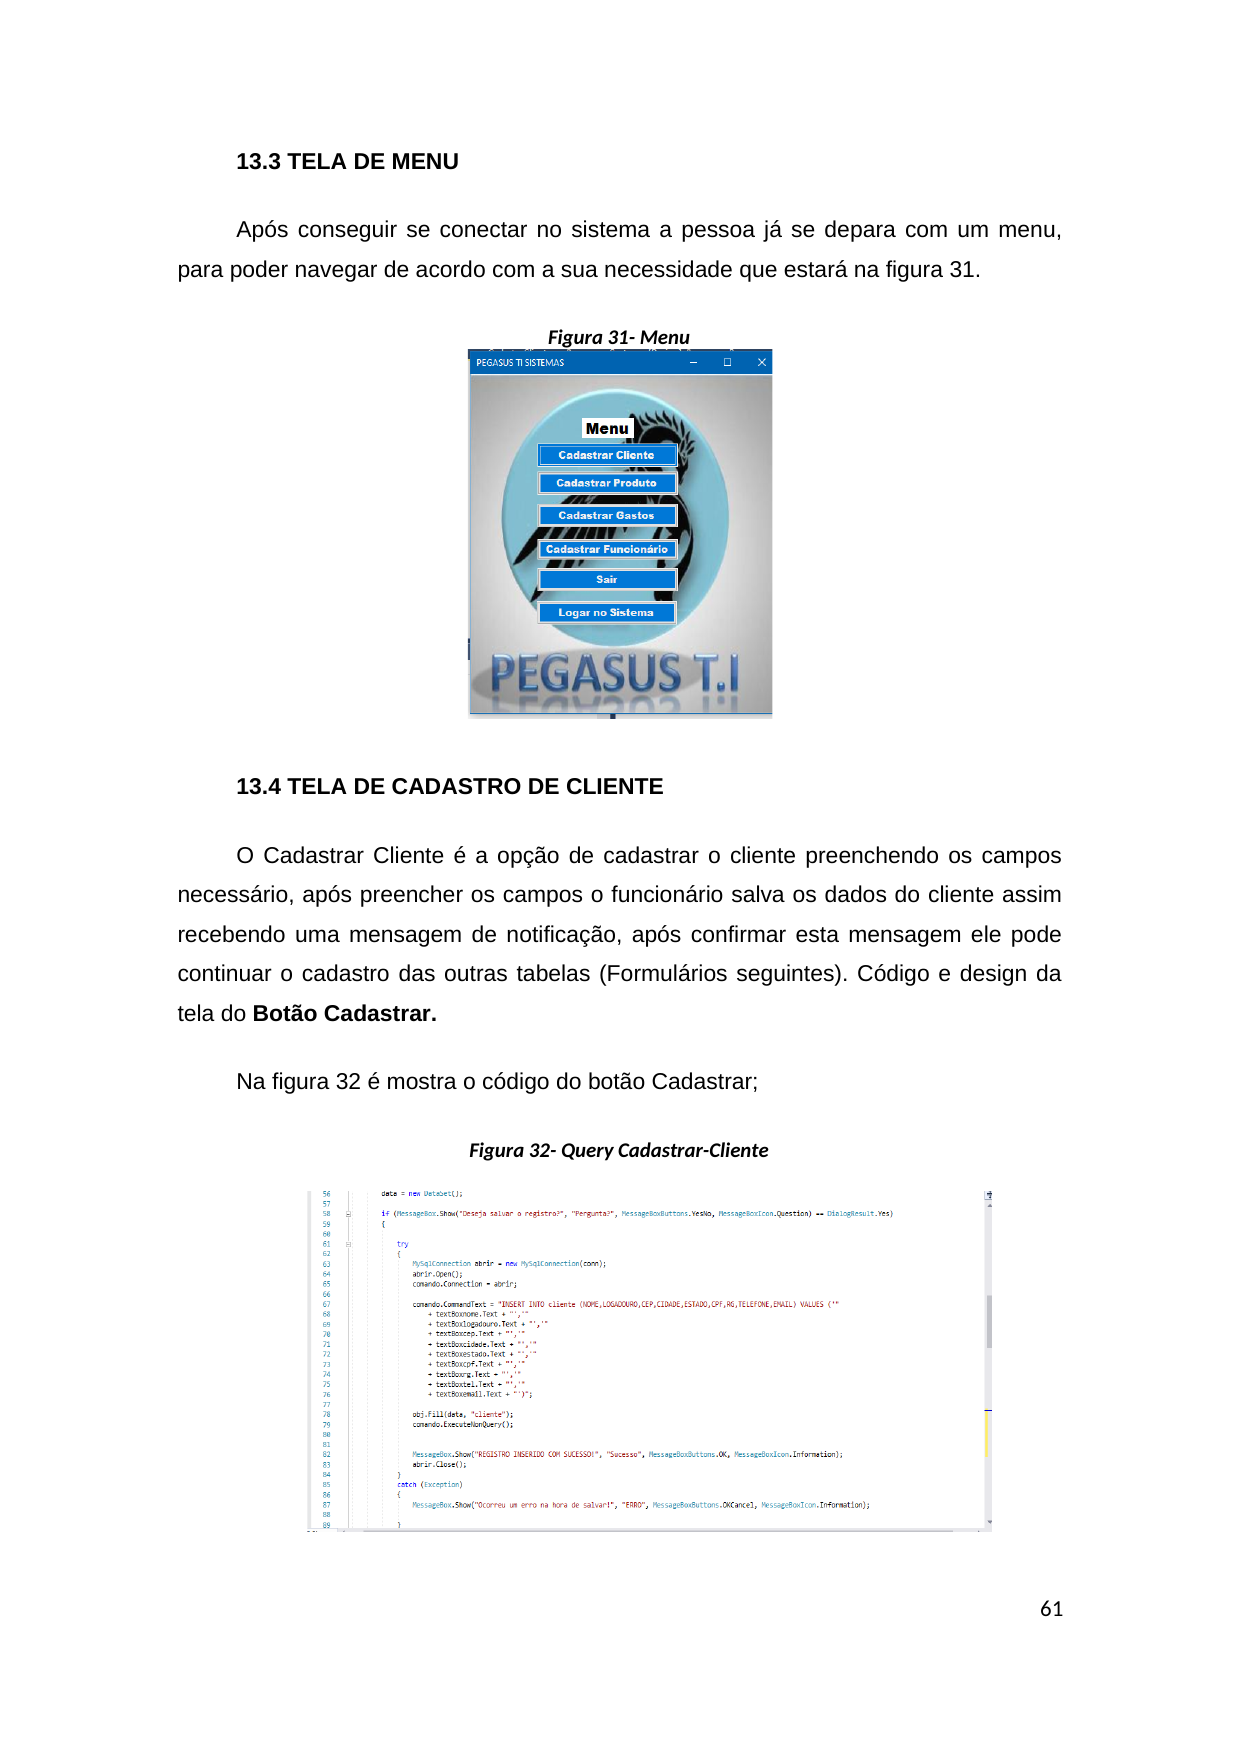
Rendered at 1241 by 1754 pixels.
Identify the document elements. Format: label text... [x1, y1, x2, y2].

text Após conseguir se conectar no sistema a pessoa já se depara com um menu, para poder navegar de acordo com a sua necessidade que estará na figura 31. [177, 216, 1063, 282]
picture [307, 1191, 992, 1532]
picture [467, 349, 773, 719]
subtitle 13.4 TELA DE CADASTRO DE CLIENTE [177, 773, 1063, 799]
text O Cadastrar Cliente é a opção de cadastrar o cliente preenchendo os campos necessário, após preencher os campos o funcionário salva os dados do cliente assim recebendo uma mensagem de notificação, após confirmar esta mensagem ele pode continuar o cadastro das outras tabelas (Formulários seguintes). Código e design da tela do Botão Cadastrar. [177, 842, 1063, 1026]
text Figura 31- Menu [177, 324, 1063, 350]
text Figura 32- Query Cadastrar-Cliente [177, 1137, 1063, 1162]
text Na figura 32 é mostra o código do botão Cadastrar; [177, 1068, 1063, 1094]
subtitle 13.3 TELA DE MENU [177, 148, 1063, 174]
